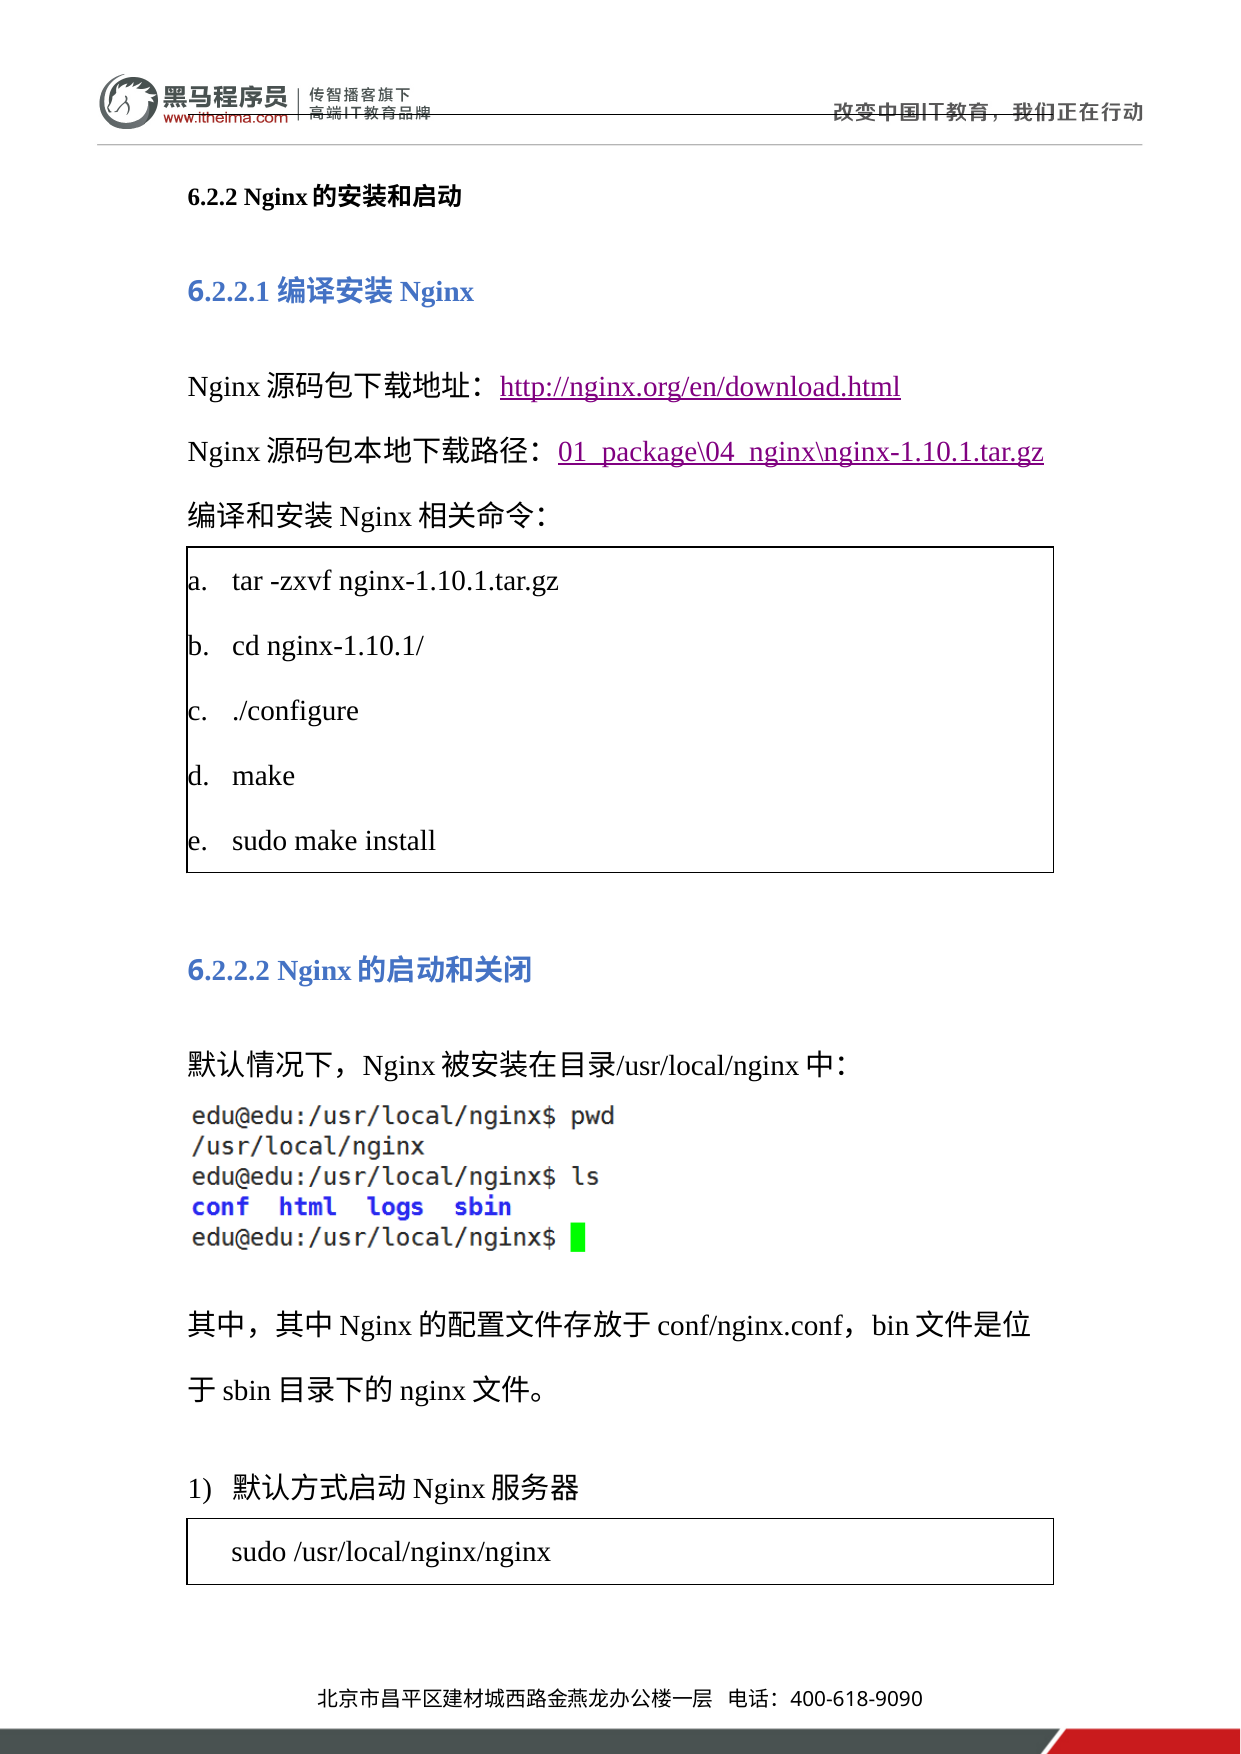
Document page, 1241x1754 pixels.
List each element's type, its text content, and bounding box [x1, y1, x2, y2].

text Nginx源码包本地下载路径：01_package\04_nginx\nginx-1.10.1.tar.gz [187, 416, 1053, 481]
text Nginx源码包下载地址：http://nginx.org/en/download.html [187, 351, 1053, 416]
text sudo /usr/local/nginx/nginx [188, 1519, 1053, 1584]
text 6.2.2.1 编译安装Nginx [187, 256, 1053, 321]
text 6.2.2.2 Nginx的启动和关闭 [187, 935, 1053, 1000]
list 默认方式启动Nginx服务器 [187, 1453, 1053, 1518]
list make [188, 742, 1053, 806]
text 默认情况下，Nginx被安装在目录/usr/local/nginx中： [187, 1030, 1053, 1095]
picture [187, 1099, 630, 1254]
list cd nginx-1.10.1/ [188, 612, 1053, 677]
text 编译和安装Nginx相关命令： [187, 481, 1053, 546]
picture [0, 1669, 1241, 1754]
list tar -zxvf nginx-1.10.1.tar.gz [188, 548, 1053, 612]
list ./configure [188, 677, 1053, 742]
list sudo make install [188, 806, 1053, 872]
picture [0, 3, 1241, 153]
text 其中，其中Nginx的配置文件存放于conf/nginx.conf，bin文件是位于sbin目录下的nginx文件。 [187, 1290, 1053, 1420]
subtitle 6.2.2 Nginx的安装和启动 [187, 162, 1053, 227]
